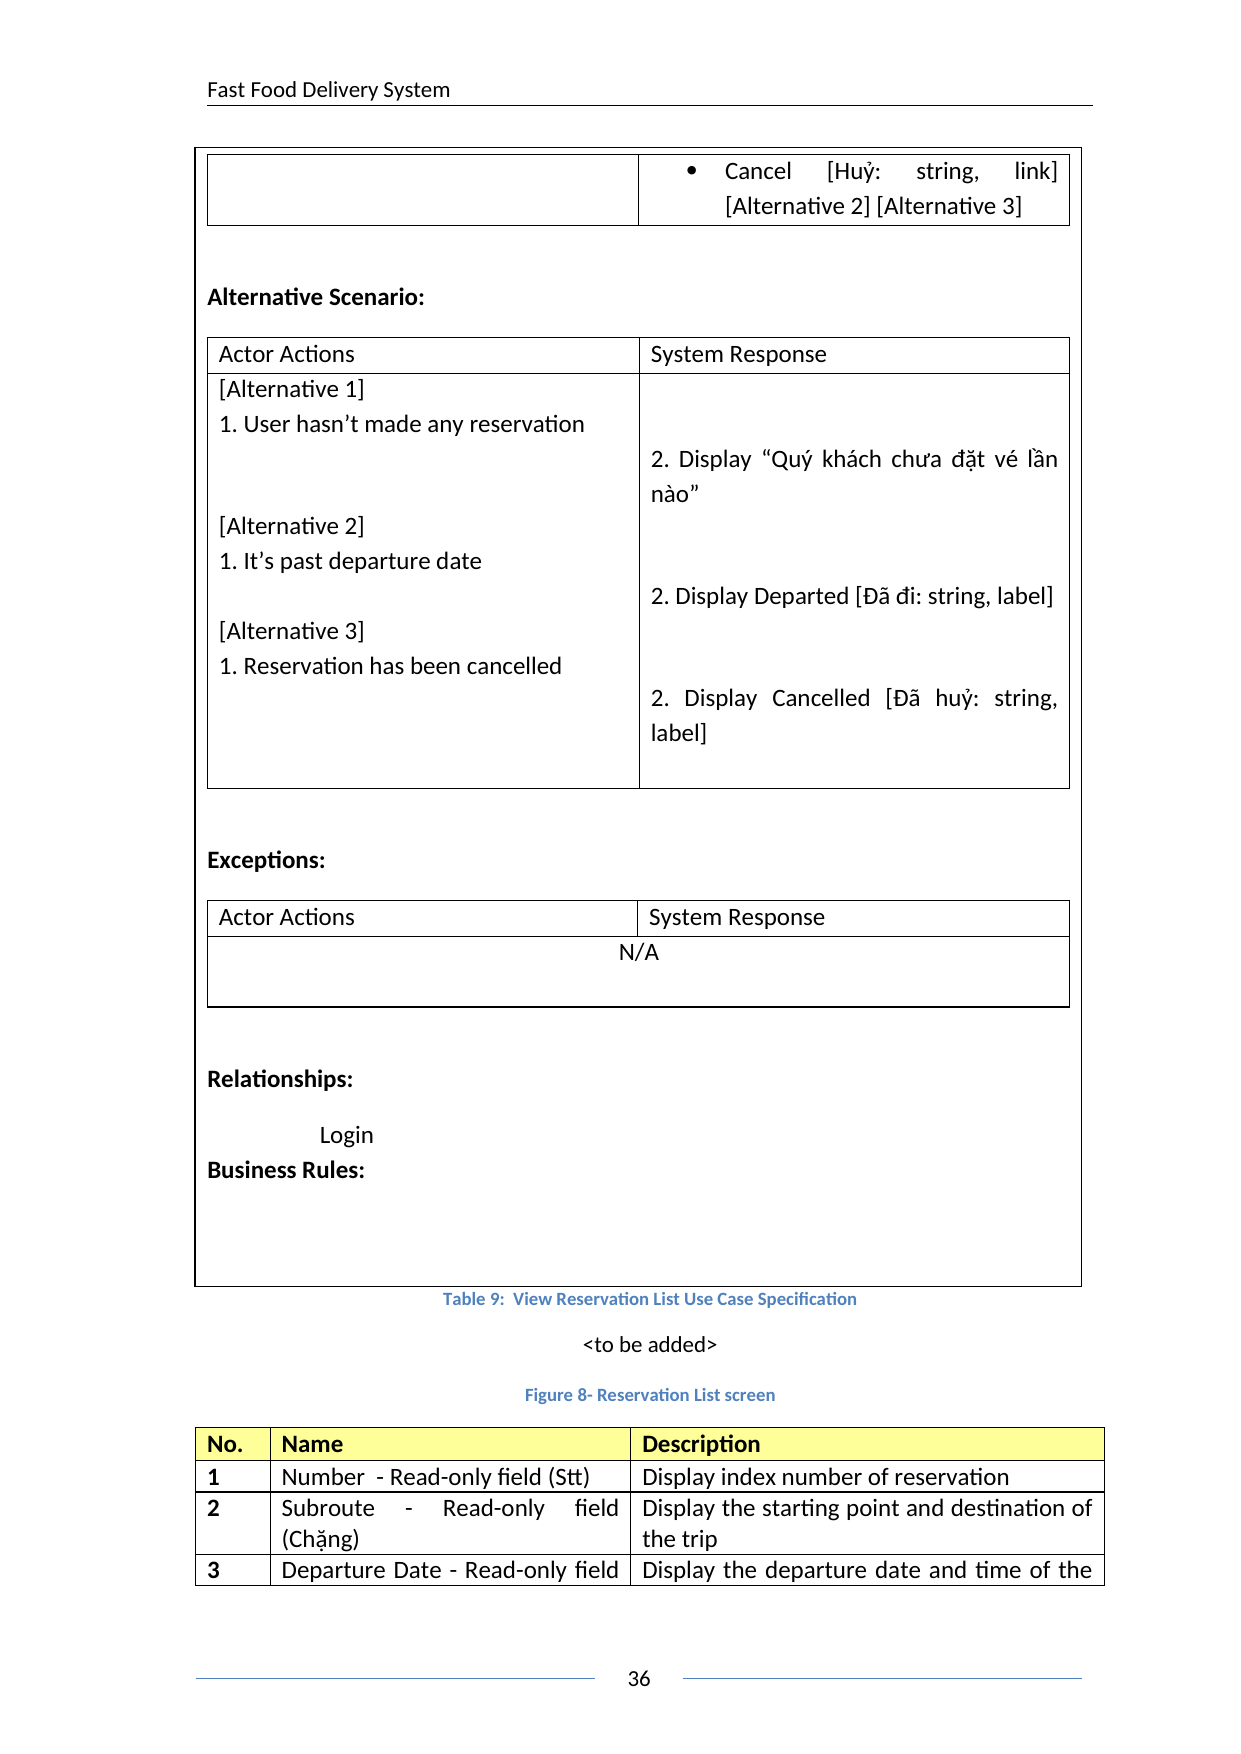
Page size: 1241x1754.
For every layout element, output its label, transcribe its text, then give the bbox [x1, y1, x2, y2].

table_cell Display the starting point and destination of the trip [631, 1493, 1104, 1553]
text Table 9: View Reservation List Use Case Specification [207, 1287, 1093, 1310]
table_cell Subroute - Read-only field (Chặng) [271, 1493, 630, 1553]
table_cell Display index number of reservation [631, 1461, 1104, 1491]
table_cell 1 [196, 1461, 270, 1491]
table_header Description [631, 1428, 1104, 1460]
table_cell 2 [196, 1493, 270, 1553]
text <to be added> [207, 1331, 1093, 1358]
table_cell 3 [196, 1555, 270, 1585]
table_cell Number - Read-only field (Stt) [271, 1461, 630, 1491]
table_header Name [271, 1428, 630, 1460]
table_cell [271, 1555, 630, 1585]
table_header No. [196, 1428, 270, 1460]
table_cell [631, 1555, 1104, 1585]
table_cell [196, 148, 1081, 1286]
text Figure 8- Reservation List screen [207, 1383, 1093, 1406]
